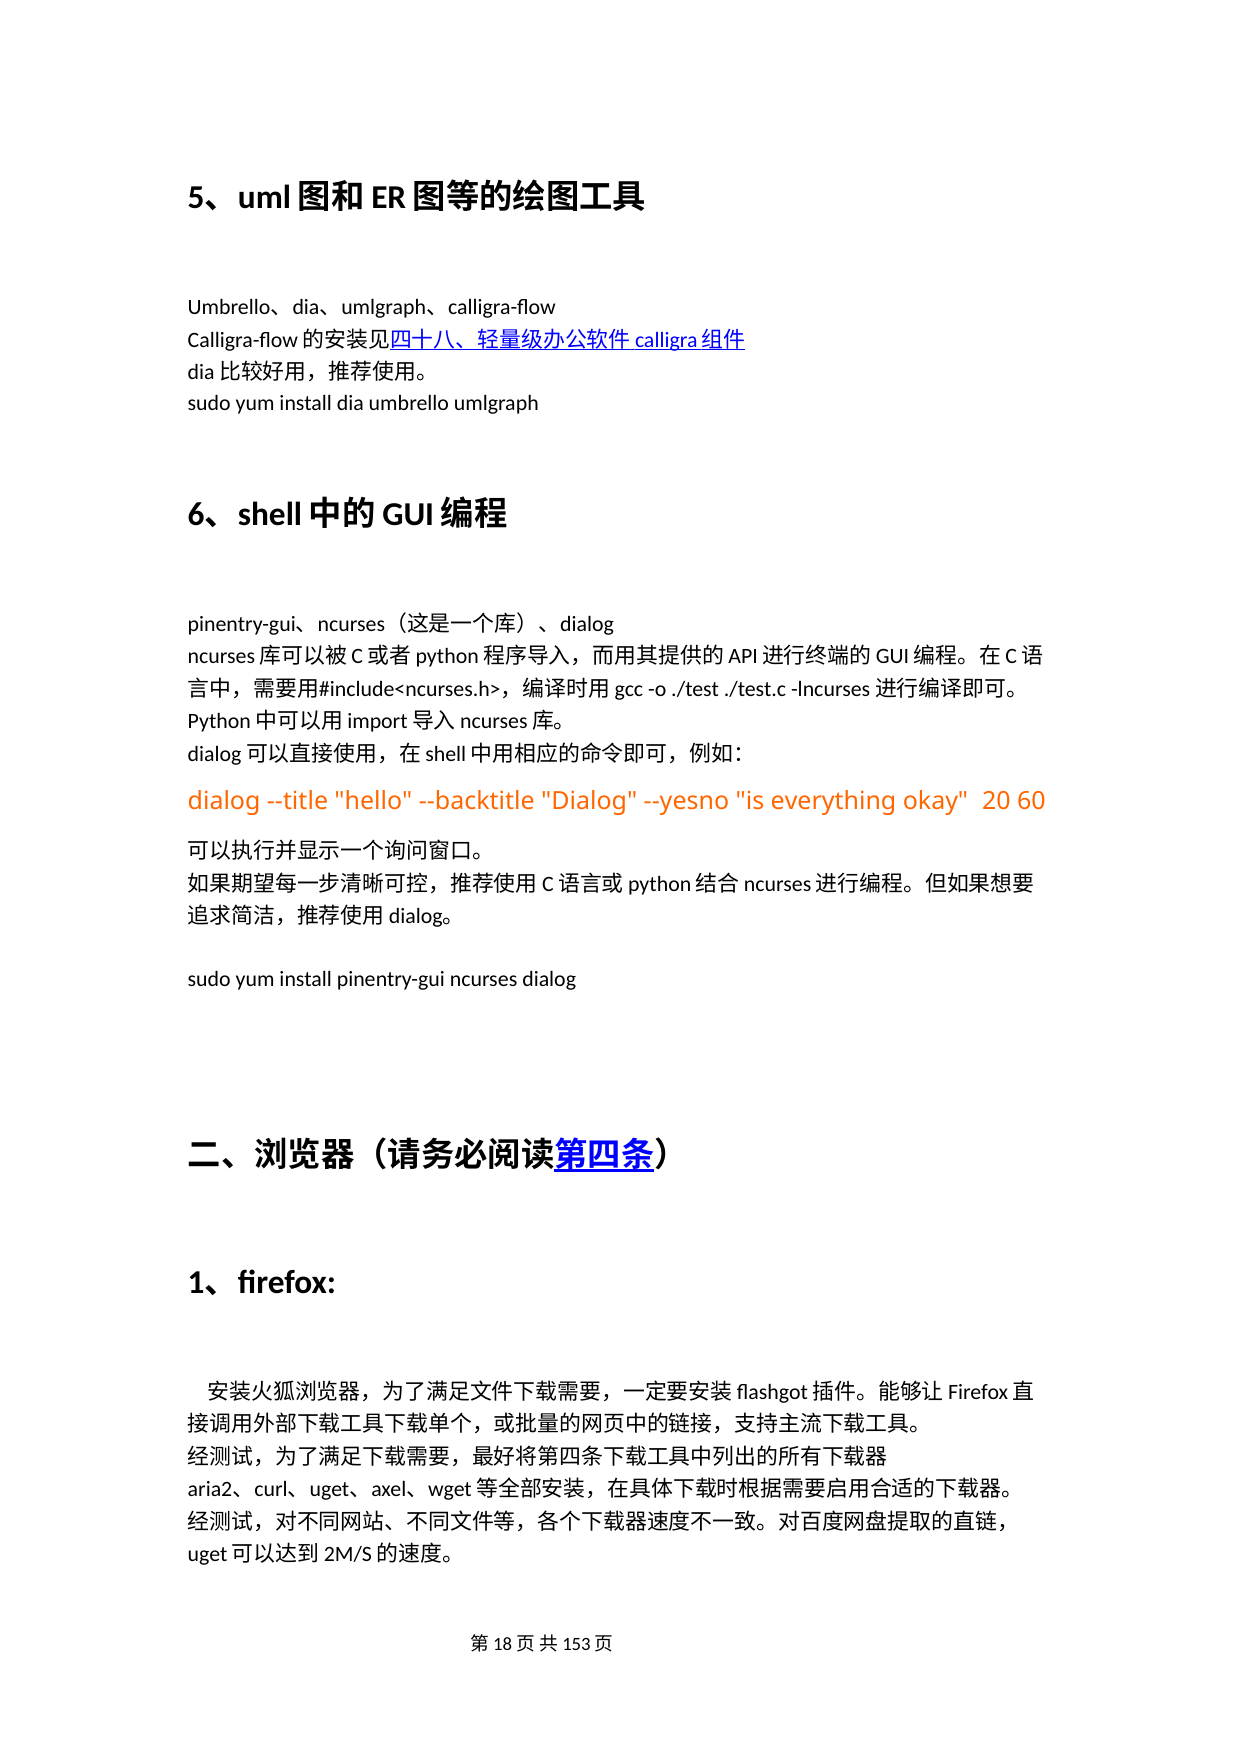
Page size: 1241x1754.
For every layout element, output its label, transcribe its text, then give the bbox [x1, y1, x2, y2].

text dialog --title "hello" --backtitle "Dialog" --yesno "is everything okay" 20 60 [187, 768, 1053, 833]
text 经测试，对不同网站、不同文件等，各个下载器速度不一致。对百度网盘提取的直链，uget可以达到2M/S的速度。 [187, 1503, 1053, 1568]
text dia比较好用，推荐使用。 [187, 354, 1053, 386]
text ncurses库可以被C或者python程序导入，而用其提供的API进行终端的GUI编程。在C语言中，需要用#include<ncurses.h>，编译时用gcc -o ./test ./test.c -lncurses进行编译即可。Python中可以用import导入ncurses库。 [187, 638, 1053, 735]
text pinentry-gui、ncurses（这是一个库）、dialog [187, 605, 1053, 638]
subtitle 5、uml图和ER图等的绘图工具 [187, 162, 1053, 227]
text Umbrello、dia、umlgraph、calligra-flow [187, 289, 1053, 321]
text sudo yum install dia umbrello umlgraph [187, 386, 1053, 419]
text 可以执行并显示一个询问窗口。 [187, 833, 1053, 865]
subtitle 1、firefox: [187, 1246, 1053, 1311]
subtitle 6、shell中的GUI编程 [187, 478, 1053, 543]
text 如果期望每一步清晰可控，推荐使用C语言或python结合ncurses进行编程。但如果想要追求简洁，推荐使用dialog。 [187, 865, 1053, 930]
text 安装火狐浏览器，为了满足文件下载需要，一定要安装flashgot插件。能够让Firefox直接调用外部下载工具下载单个，或批量的网页中的链接，支持主流下载工具。 [187, 1373, 1053, 1438]
subtitle 二、浏览器（请务必阅读第四条） [187, 1120, 1053, 1185]
text dialog可以直接使用，在shell中用相应的命令即可，例如： [187, 735, 1053, 768]
text Calligra-flow的安装见四十八、轻量级办公软件calligra组件 [187, 321, 1053, 354]
text sudo yum install pinentry-gui ncurses dialog [187, 963, 1053, 995]
text 经测试，为了满足下载需要，最好将第四条下载工具中列出的所有下载器aria2、curl、uget、axel、wget等全部安装，在具体下载时根据需要启用合适的下载器。 [187, 1438, 1053, 1503]
